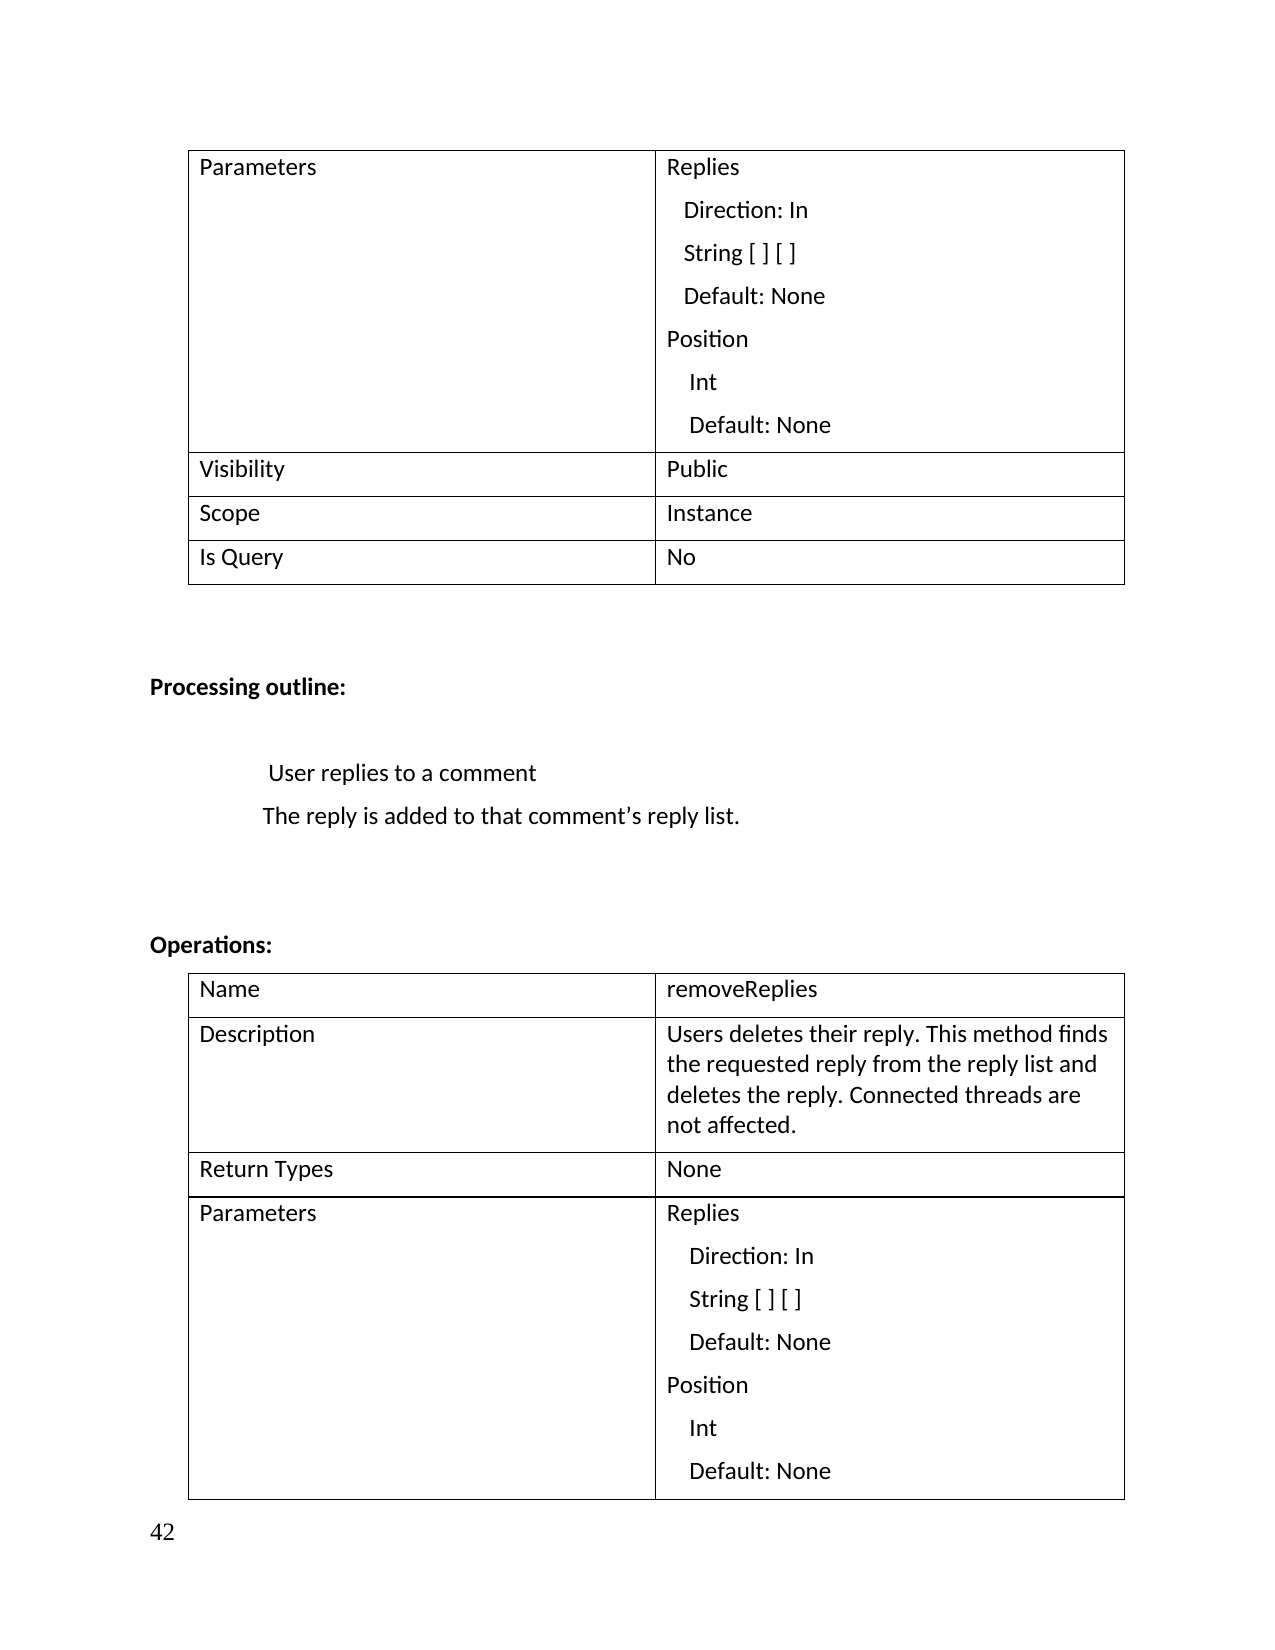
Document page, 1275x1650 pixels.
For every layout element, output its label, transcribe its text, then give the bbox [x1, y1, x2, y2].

text The reply is added to that comment’s reply list. [150, 801, 1125, 831]
table_cell Public [656, 453, 1124, 496]
table_cell None [656, 1153, 1124, 1196]
table_header removeReplies [656, 974, 1124, 1017]
table_cell Replies Direction: In String [ ] [ ] Default: None Position Int Default: None [656, 1198, 1124, 1498]
table_cell Visibility [189, 453, 655, 496]
table_cell Replies Direction: In String [ ] [ ] Default: None Position Int Default: None [656, 151, 1124, 452]
table_cell No [656, 541, 1124, 584]
table_cell Scope [189, 497, 655, 540]
table_cell Parameters [189, 1198, 655, 1498]
text Processing outline: [150, 671, 1125, 702]
table_cell Is Query [189, 541, 655, 584]
table_header Name [189, 974, 655, 1017]
text Operations: [150, 929, 1125, 960]
table_cell Return Types [189, 1153, 655, 1196]
table_cell Description [189, 1018, 655, 1152]
table_cell Parameters [189, 151, 655, 452]
table_cell Users deletes their reply. This method finds the requested reply from the reply list and deletes the reply. Connected threads are not affected. [656, 1018, 1124, 1152]
table_cell Instance [656, 497, 1124, 540]
text User replies to a comment [150, 757, 1125, 788]
